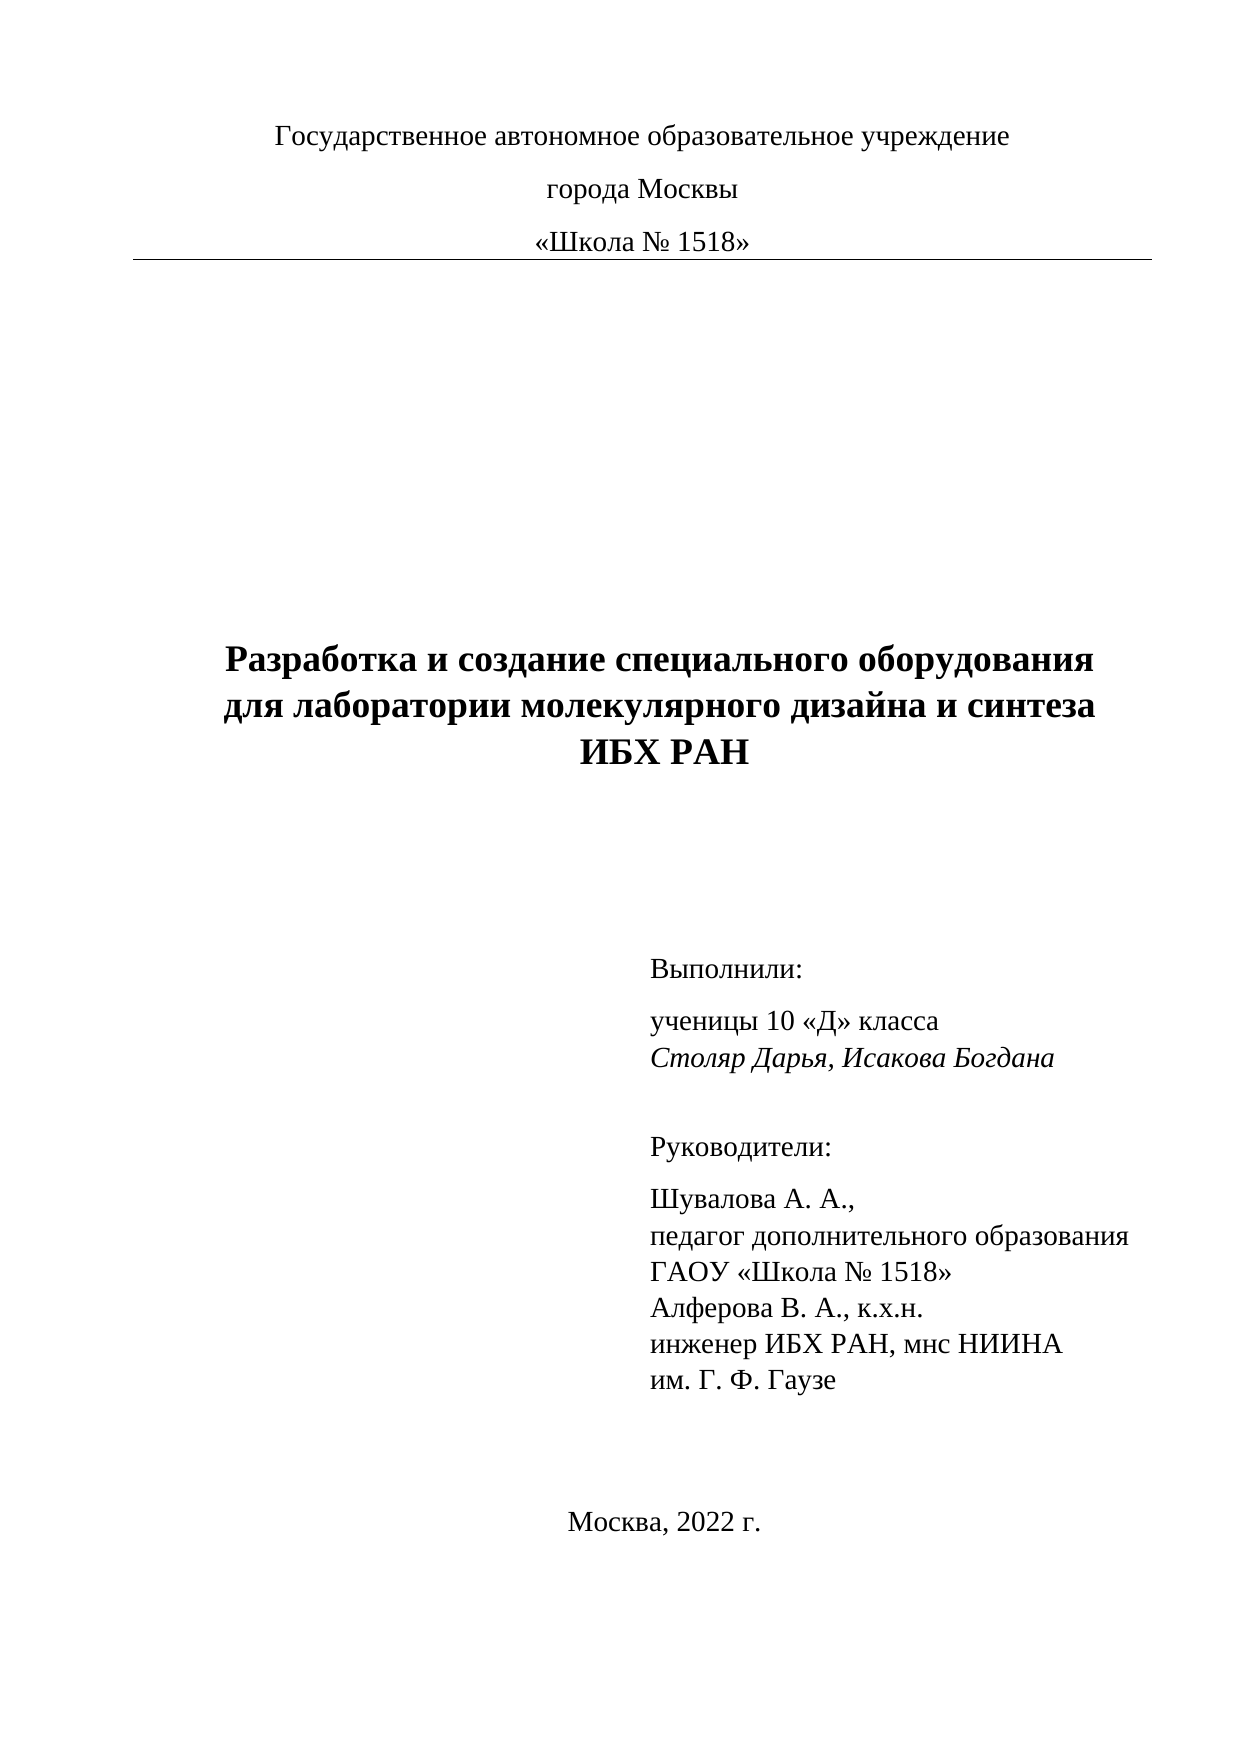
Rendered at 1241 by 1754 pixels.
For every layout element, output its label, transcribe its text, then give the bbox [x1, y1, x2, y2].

text Разработка и создание специального оборудования для лаборатории молекулярного дизайна и синтеза ИБХ РАН [177, 636, 1152, 772]
text «Школа № 1518» [133, 224, 1152, 259]
text Выполнили: [650, 951, 1152, 984]
text ученицы 10 «Д» класса [650, 1003, 1152, 1037]
text Руководители: [650, 1129, 1152, 1162]
text Москва, 2022 г. [177, 1504, 1152, 1537]
text Шувалова А. А., педагог дополнительного образования ГАОУ «Школа № 1518» Алферова В. А., к.х.н. инженер ИБХ РАН, мнс НИИНА им. Г. Ф. Гаузе [650, 1181, 1152, 1396]
text города Москвы [133, 171, 1152, 204]
text Государственное автономное образовательное учреждение [133, 118, 1152, 152]
text Столяр Дарья, Исакова Богдана [650, 1040, 1152, 1073]
